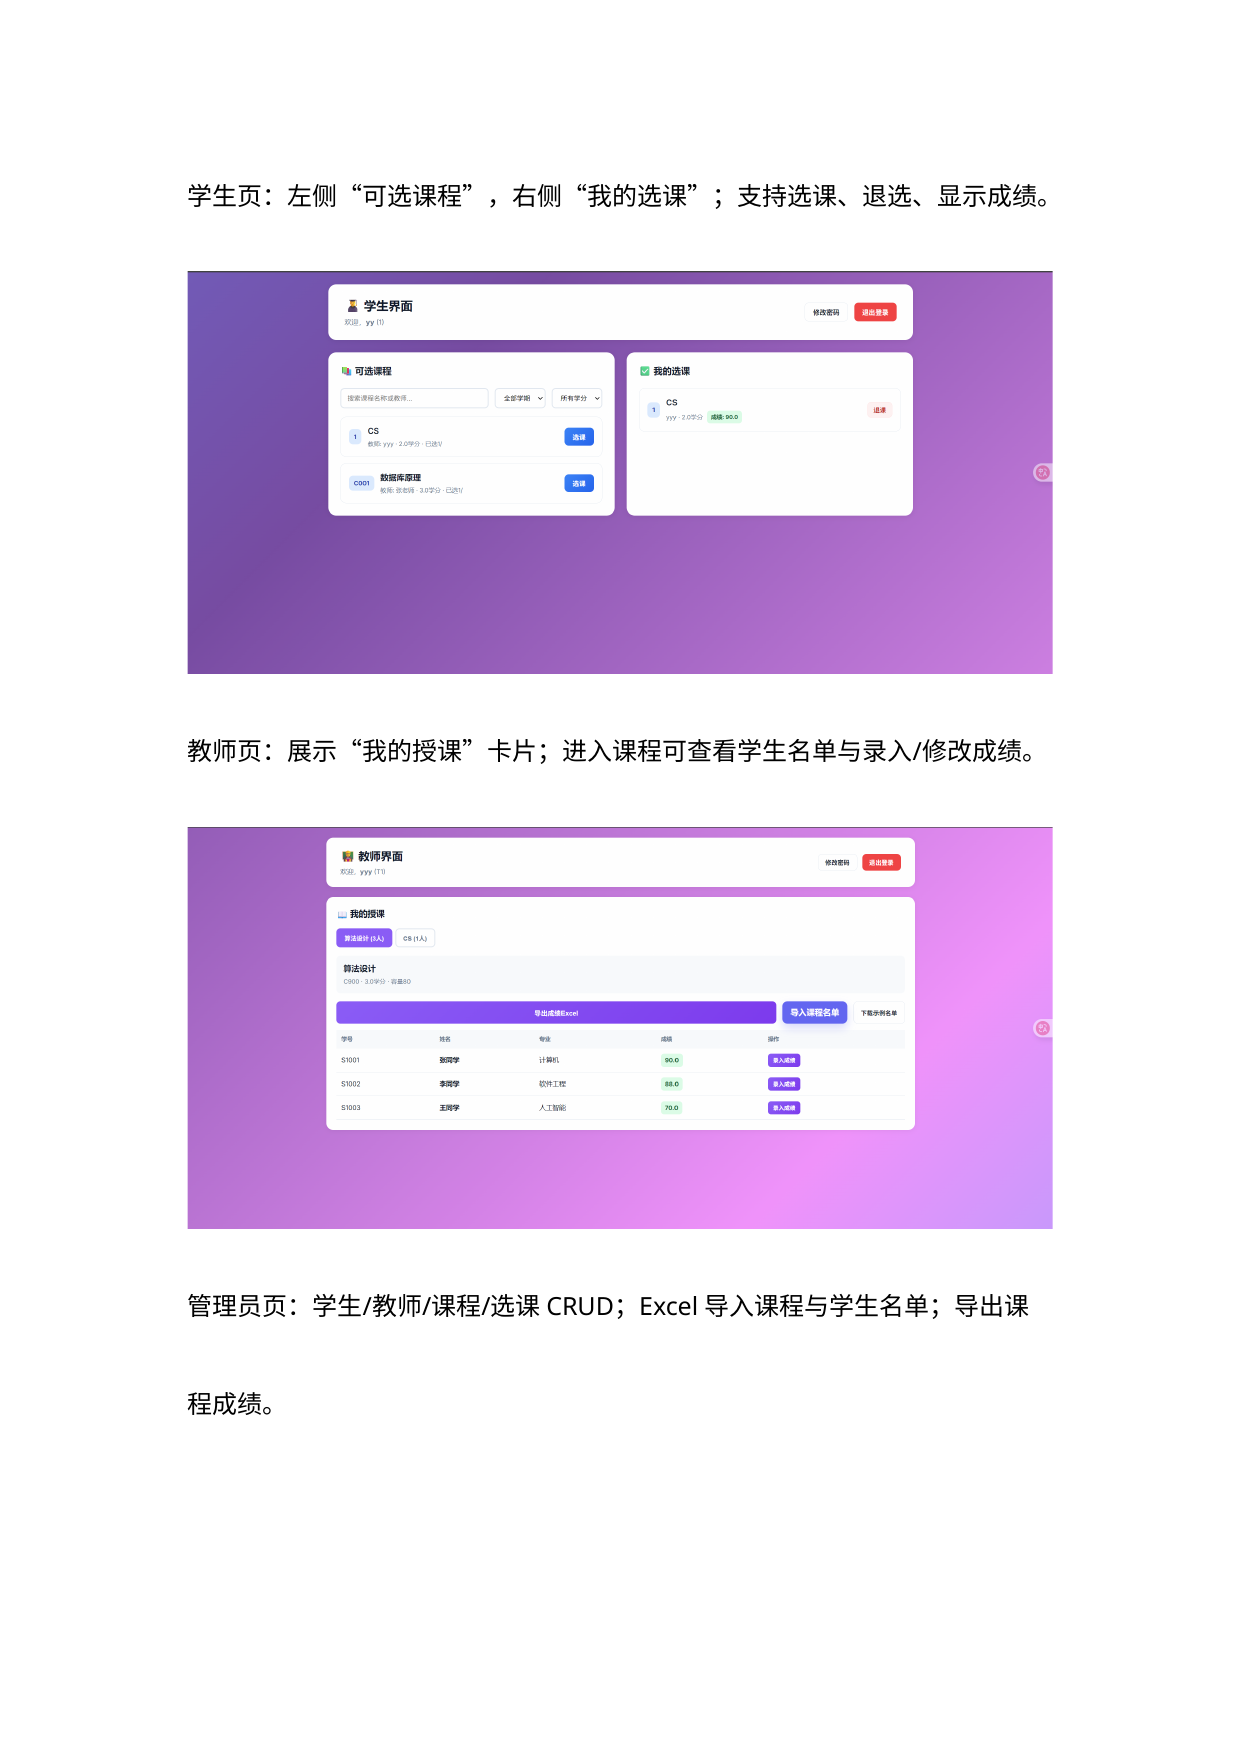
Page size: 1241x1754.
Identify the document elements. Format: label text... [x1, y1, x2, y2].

picture [187, 271, 1053, 674]
text 管理员页：学生/教师/课程/选课 CRUD；Excel 导入课程与学生名单；导出课程成绩。 [187, 1272, 1053, 1435]
text 教师页：展示“我的授课”卡片；进入课程可查看学生名单与录入/修改成绩。 [187, 717, 1053, 782]
picture [187, 827, 1053, 1229]
text 学生页：左侧“可选课程”，右侧“我的选课”；支持选课、退选、显示成绩。 [187, 162, 1053, 227]
